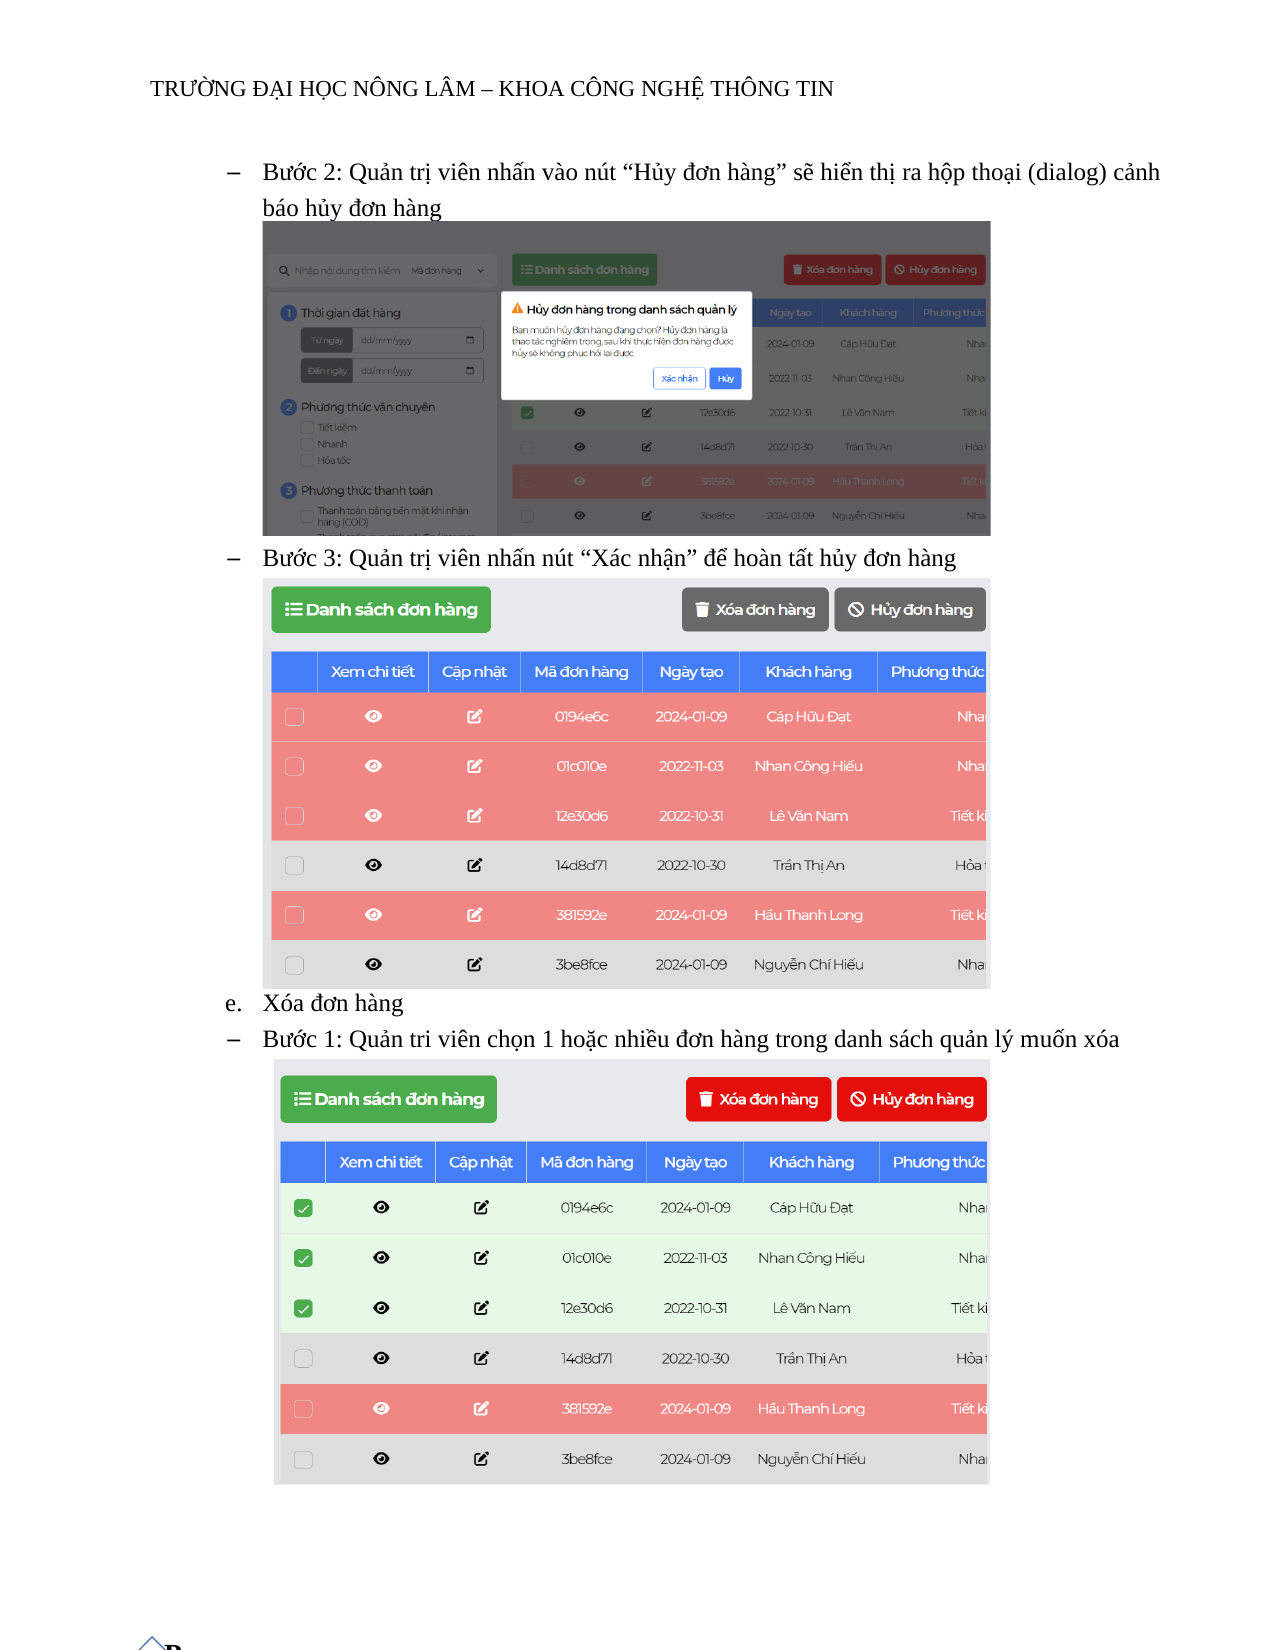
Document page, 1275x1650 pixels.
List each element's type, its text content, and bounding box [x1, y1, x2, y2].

list Bước 2: Quản trị viên nhấn vào nút “Hủy đơn hàng” sẽ hiển thị ra hộp thoại (dialog) cảnh báo hủy đơn hàng [225, 150, 1181, 221]
picture [262, 578, 991, 989]
picture [273, 1059, 991, 1485]
list Xóa đơn hàng [225, 988, 1181, 1017]
list Bước 3: Quản trị viên nhấn nút “Xác nhận” để hoàn tất hủy đơn hàng [225, 536, 1181, 579]
picture [262, 221, 991, 536]
list Bước 1: Quản tri viên chọn 1 hoặc nhiều đơn hàng trong danh sách quản lý muốn xóa [225, 1017, 1181, 1059]
